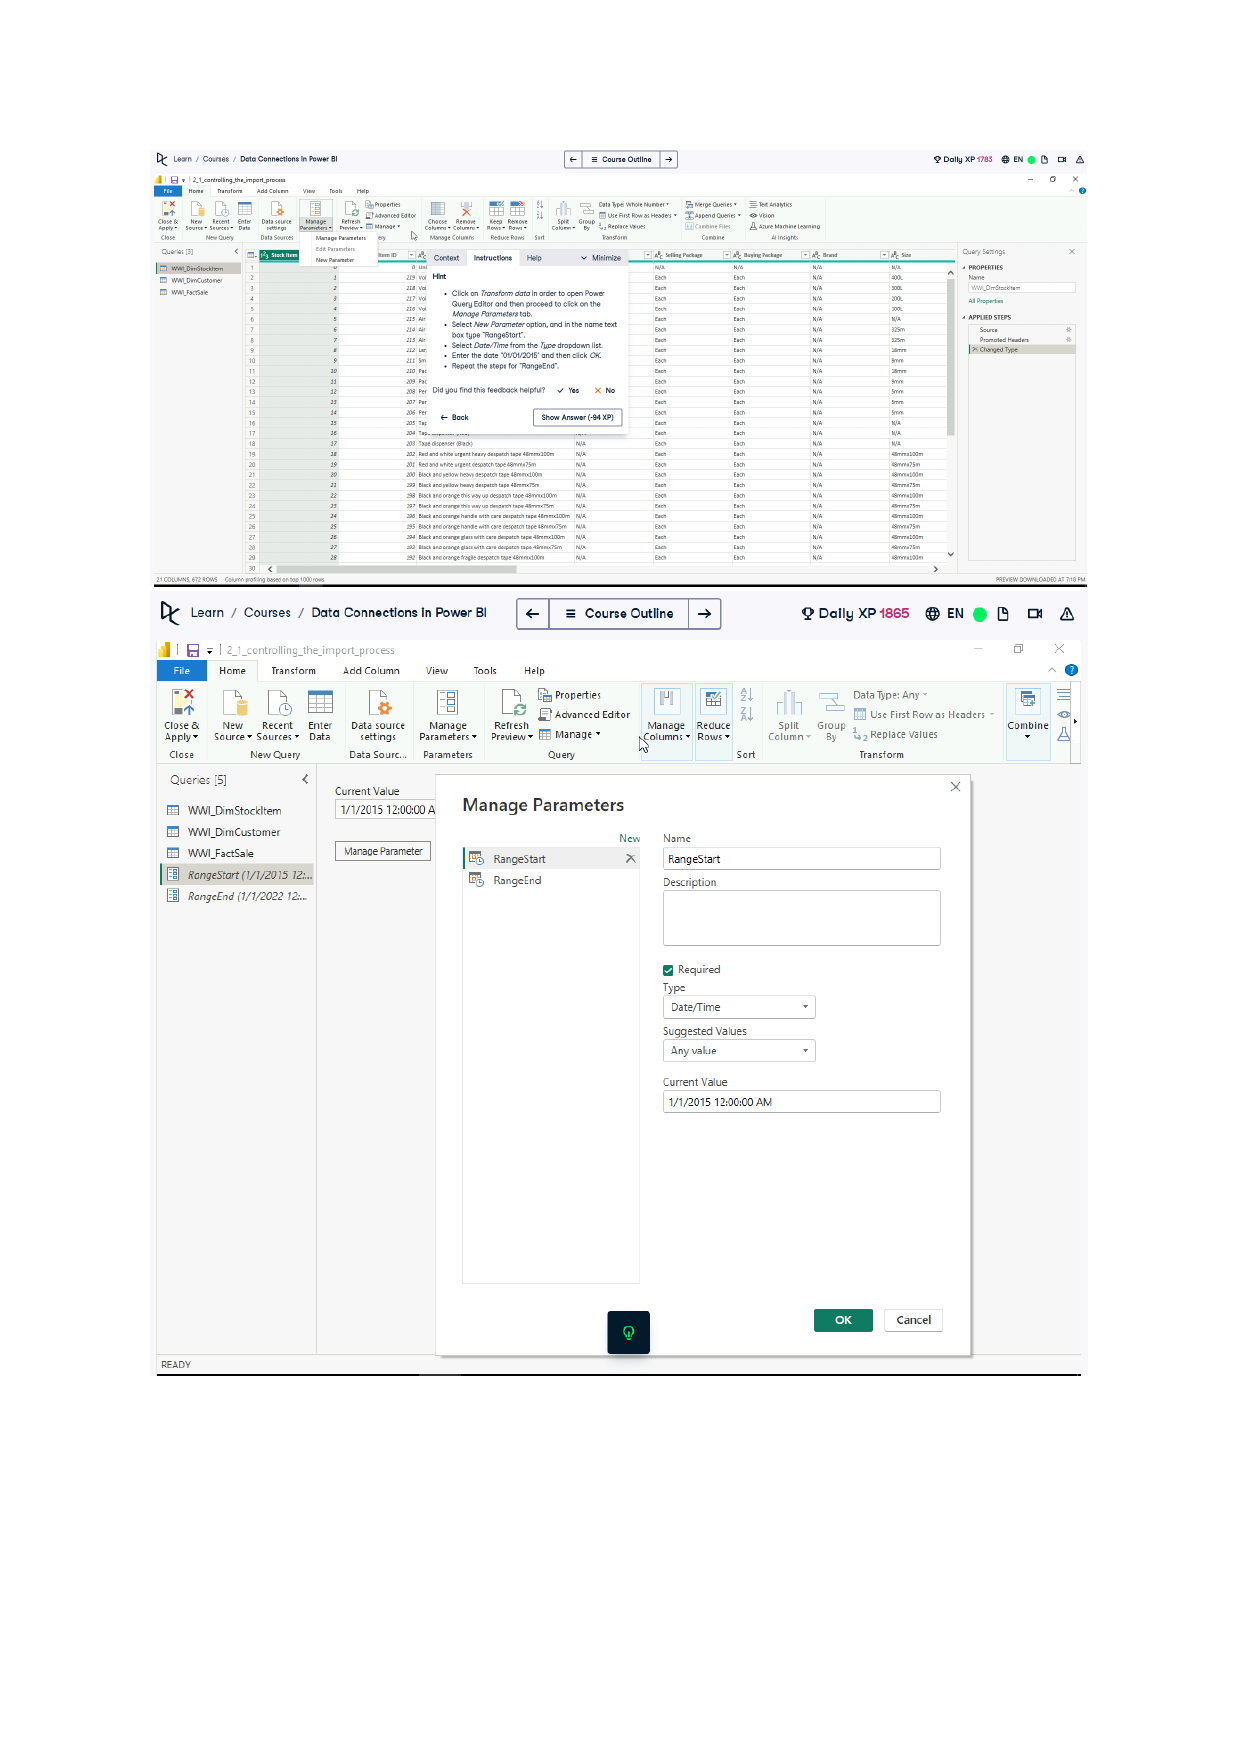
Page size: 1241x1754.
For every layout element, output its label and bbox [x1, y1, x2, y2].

picture [150, 591, 1089, 1376]
picture [150, 150, 1088, 587]
